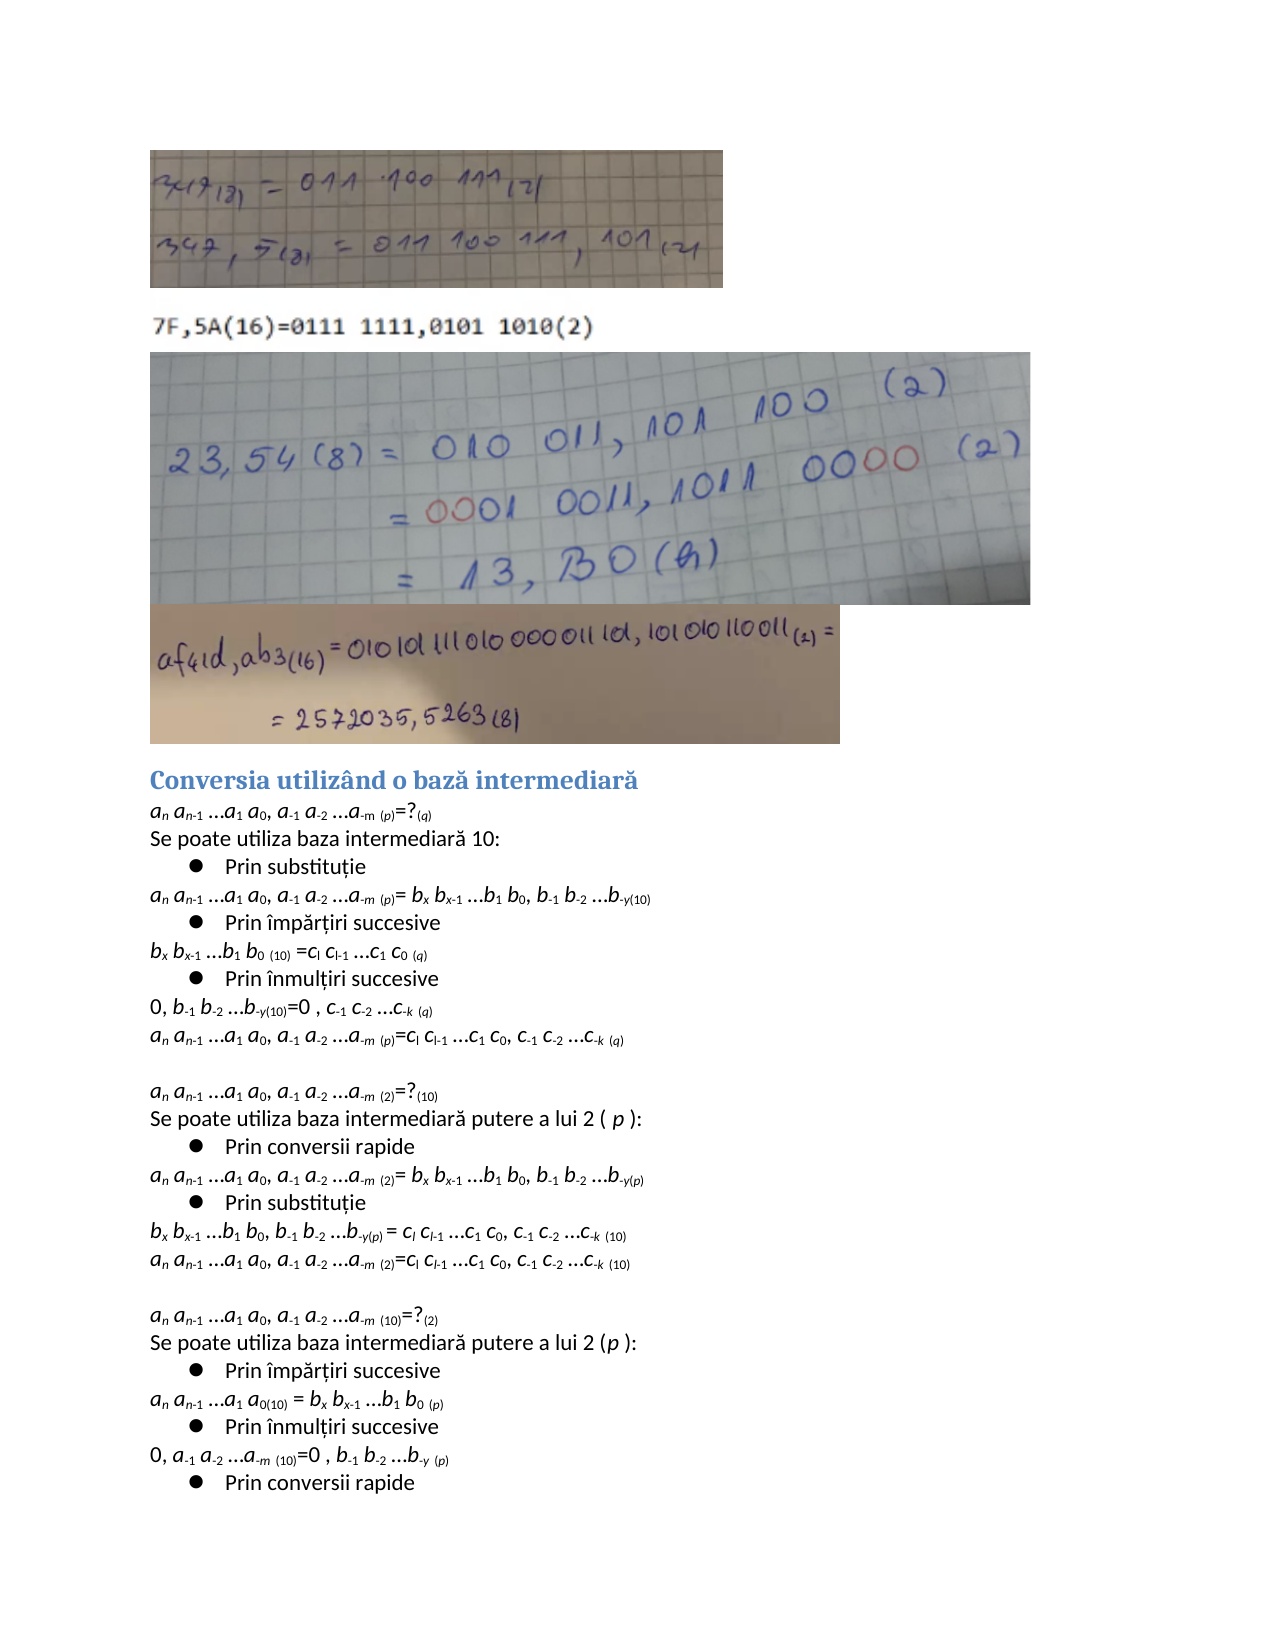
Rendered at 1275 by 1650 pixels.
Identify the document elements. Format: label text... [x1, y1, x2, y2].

text an an-1 …a1 a0, a-1 a-2 …a-m (2)=cl cl-1 …c1 c0, c-1 c-2 …c-k (10) [150, 1244, 1125, 1272]
text Se poate utiliza baza intermediară 10: [150, 824, 1125, 852]
list Prin înmulțiri succesive [187, 964, 1125, 992]
text 0, b-1 b-2 …b-y(10)=0 , c-1 c-2 …c-k (q) [150, 992, 1125, 1020]
list Prin împărțiri succesive [187, 1356, 1125, 1384]
list Prin împărțiri succesive [187, 908, 1125, 936]
text Se poate utiliza baza intermediară putere a lui 2 (p ): [150, 1328, 1125, 1356]
subtitle Conversia utilizând o bază intermediară [150, 765, 1125, 796]
picture [150, 150, 1031, 744]
list Prin înmulțiri succesive [187, 1412, 1125, 1440]
text Se poate utiliza baza intermediară putere a lui 2 ( p ): [150, 1104, 1125, 1132]
text bx bx-1 …b1 b0 (10) =cl cl-1 …c1 c0 (q) [150, 936, 1125, 964]
list Prin substituție [187, 852, 1125, 880]
text 0, a-1 a-2 …a-m (10)=0 , b-1 b-2 …b-y (p) [150, 1440, 1125, 1468]
list Prin conversii rapide [187, 1468, 1125, 1496]
text bx bx-1 …b1 b0, b-1 b-2 …b-y(p) = cl cl-1 …c1 c0, c-1 c-2 …c-k (10) [150, 1216, 1125, 1244]
text an an-1 …a1 a0, a-1 a-2 …a-m (2)=?(10) [150, 1076, 1125, 1104]
text an an-1 …a1 a0, a-1 a-2 …a-m (10)=?(2) [150, 1300, 1125, 1328]
text an an-1 …a1 a0, a-1 a-2 …a-m (p)=cl cl-1 …c1 c0, c-1 c-2 …c-k (q) [150, 1020, 1125, 1048]
text an an-1 …a1 a0(10) = bx bx-1 …b1 b0 (p) [150, 1384, 1125, 1412]
text an an-1 …a1 a0, a-1 a-2 …a-m (2)= bx bx-1 …b1 b0, b-1 b-2 …b-y(p) [150, 1160, 1125, 1188]
text an an-1 …a1 a0, a-1 a-2 …a-m (p)=?(q) [150, 796, 1125, 824]
text an an-1 …a1 a0, a-1 a-2 …a-m (p)= bx bx-1 …b1 b0, b-1 b-2 …b-y(10) [150, 880, 1125, 908]
list Prin substituție [187, 1188, 1125, 1216]
list Prin conversii rapide [187, 1132, 1125, 1160]
